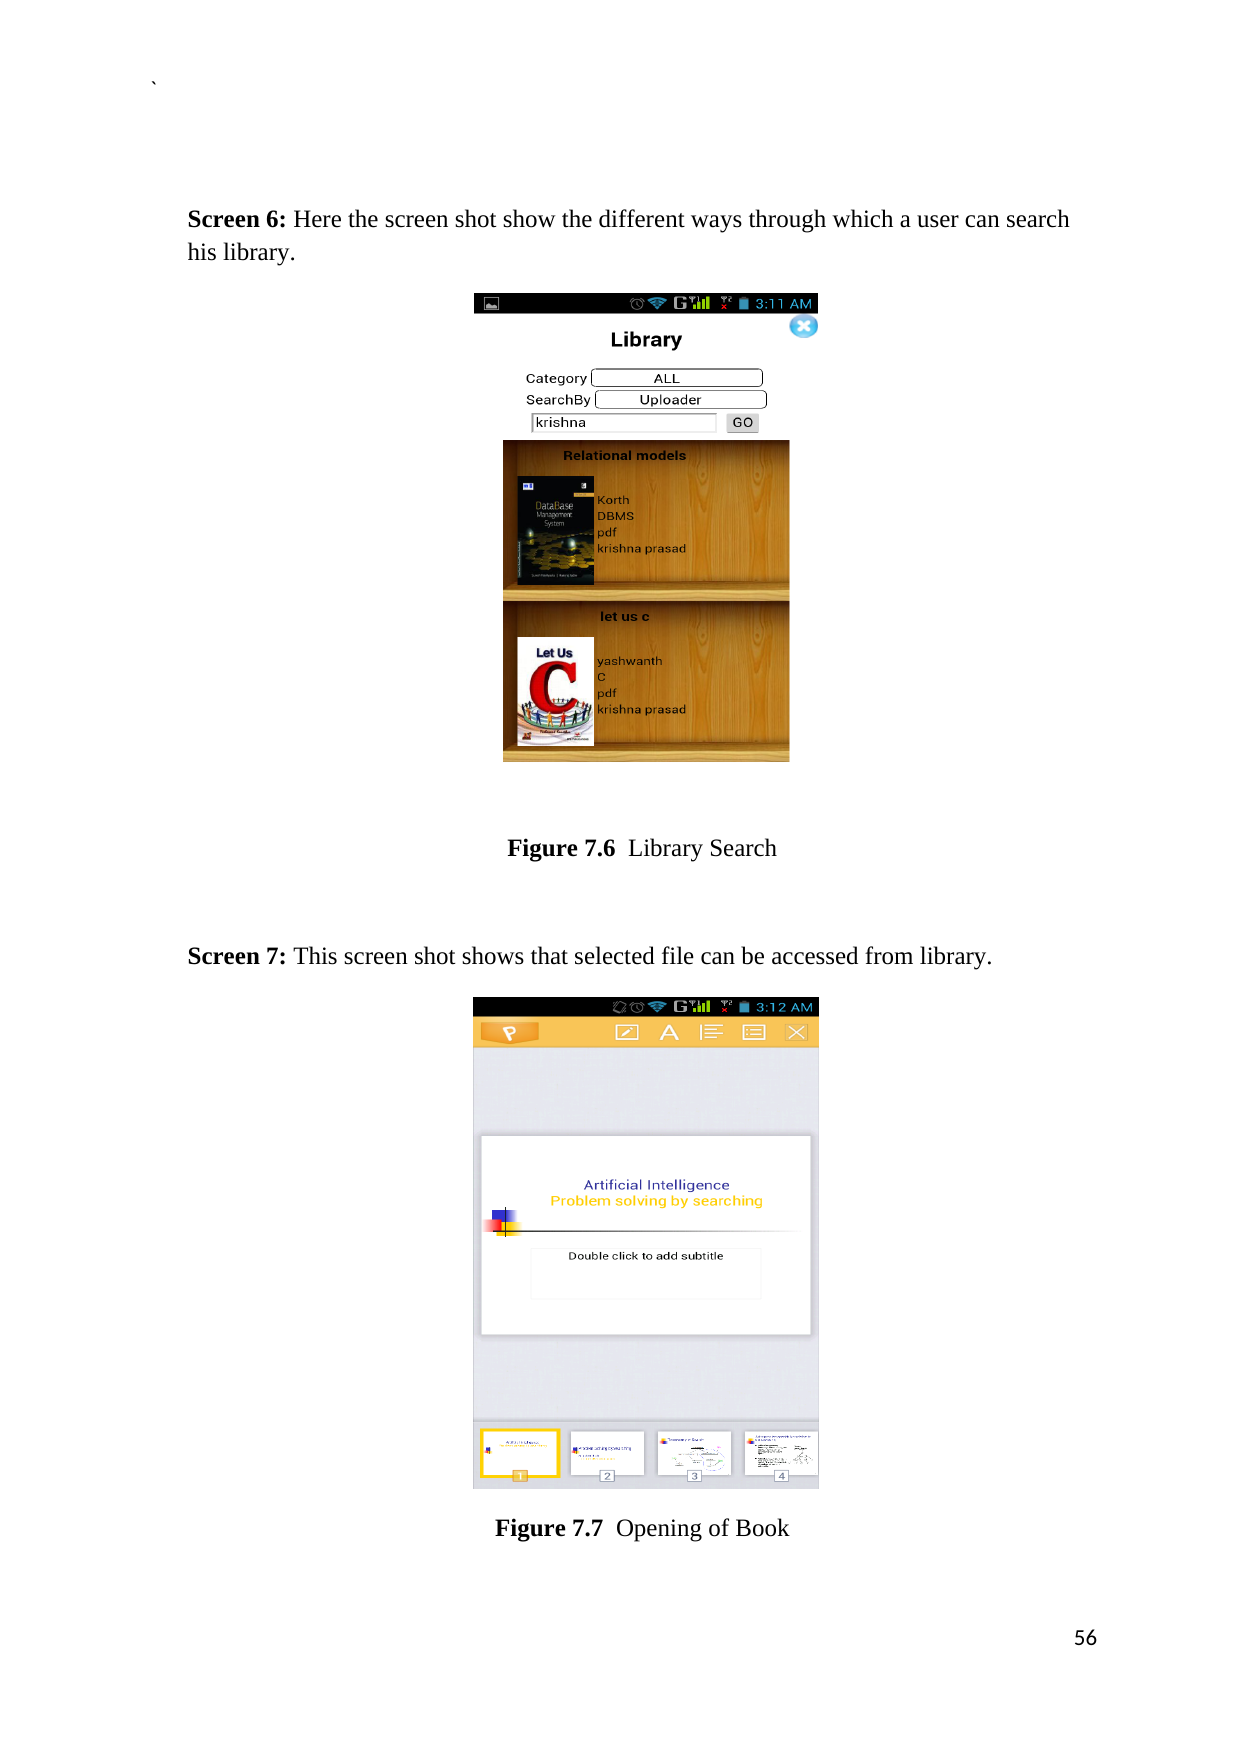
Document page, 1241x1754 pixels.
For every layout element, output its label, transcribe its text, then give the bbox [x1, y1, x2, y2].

picture [473, 997, 819, 1489]
text Figure 7.6 Library Search [187, 833, 1097, 862]
text Screen 7: This screen shot shows that selected file can be accessed from library. [187, 941, 1097, 969]
text Figure 7.7 Opening of Book [187, 1513, 1097, 1542]
text Screen 6: Here the screen shot show the different ways through which a user can search his library. [187, 204, 1097, 266]
picture [474, 293, 818, 808]
